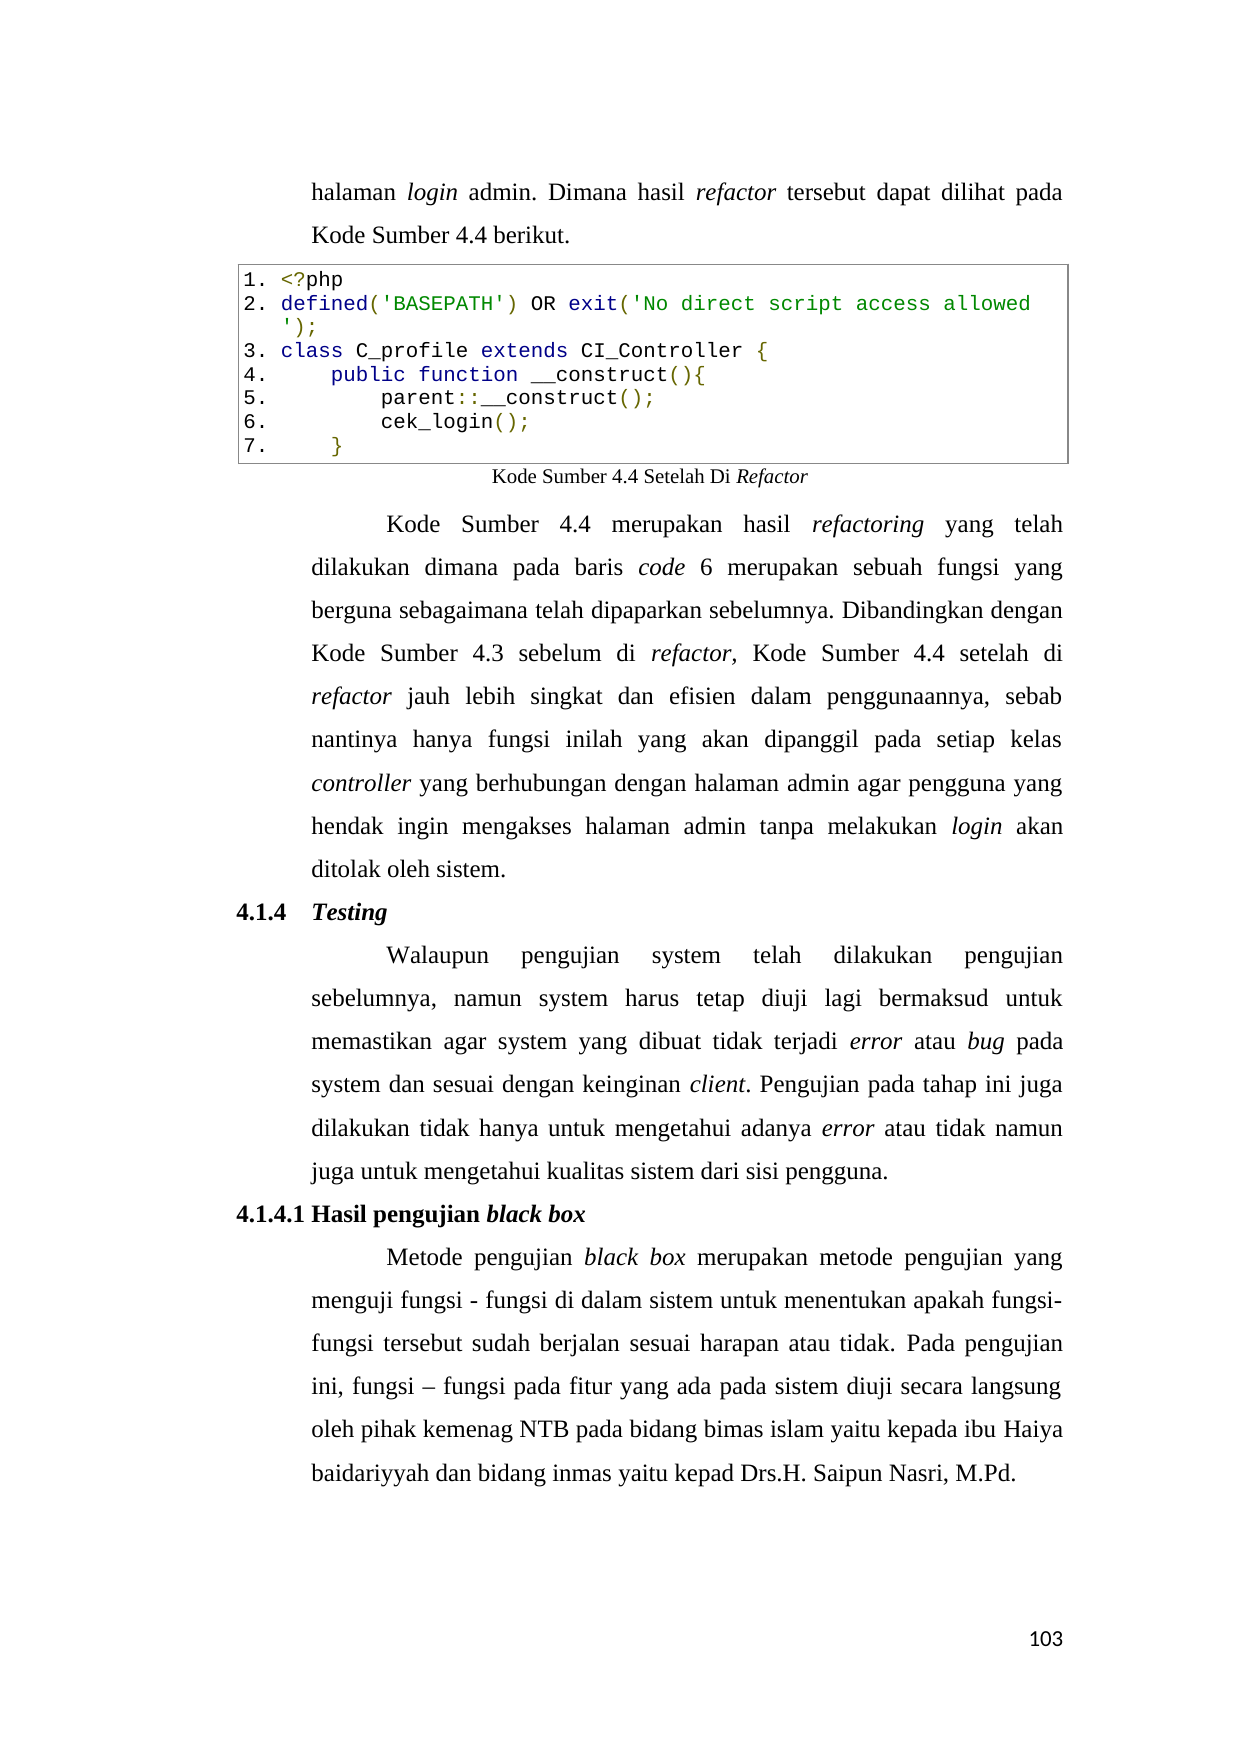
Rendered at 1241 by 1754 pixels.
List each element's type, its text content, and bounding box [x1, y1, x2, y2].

text Metode pengujian black box merupakan metode pengujian yang menguji fungsi - fungsi di dalam sistem untuk menentukan apakah fungsi-fungsi tersebut sudah berjalan sesuai harapan atau tidak. Pada pengujian ini, fungsi – fungsi pada fitur yang ada pada sistem diuji secara langsung oleh pihak kemenag NTB pada bidang bimas islam yaitu kepada ibu Haiya baidariyyah dan bidang inmas yaitu kepad Drs.H. Saipun Nasri, M.Pd. [311, 1242, 1063, 1486]
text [311, 177, 1063, 249]
list Testing [236, 897, 1063, 926]
list } [239, 429, 1067, 463]
list class C_profile extends CI_Controller { [239, 334, 1067, 358]
list public function __construct(){ [239, 358, 1067, 382]
list parent::__construct(); [239, 382, 1067, 405]
text Walaupun pengujian system telah dilakukan pengujian sebelumnya, namun system harus tetap diuji lagi bermaksud untuk memastikan agar system yang dibuat tidak terjadi error atau bug pada system dan sesuai dengan keinginan client. Pengujian pada tahap ini juga dilakukan tidak hanya untuk mengetahui adanya error atau tidak namun juga untuk mengetahui kualitas sistem dari sisi pengguna. [311, 940, 1063, 1184]
list <?php [239, 265, 1067, 287]
list Hasil pengujian black box [236, 1199, 1063, 1228]
list defined('BASEPATH') OR exit('No direct script access allowed'); [239, 287, 1067, 334]
text Kode Sumber 4.4 Setelah Di Refactor [236, 464, 1063, 488]
list cek_login(); [239, 405, 1067, 429]
text Kode Sumber 4.4 merupakan hasil refactoring yang telah dilakukan dimana pada baris code 6 merupakan sebuah fungsi yang berguna sebagaimana telah dipaparkan sebelumnya. Dibandingkan dengan Kode Sumber 4.3 sebelum di refactor, Kode Sumber 4.4 setelah di refactor jauh lebih singkat dan efisien dalam penggunaannya, sebab nantinya hanya fungsi inilah yang akan dipanggil pada setiap kelas controller yang berhubungan dengan halaman admin agar pengguna yang hendak ingin mengakses halaman admin tanpa melakukan login akan ditolak oleh sistem. [311, 509, 1063, 883]
